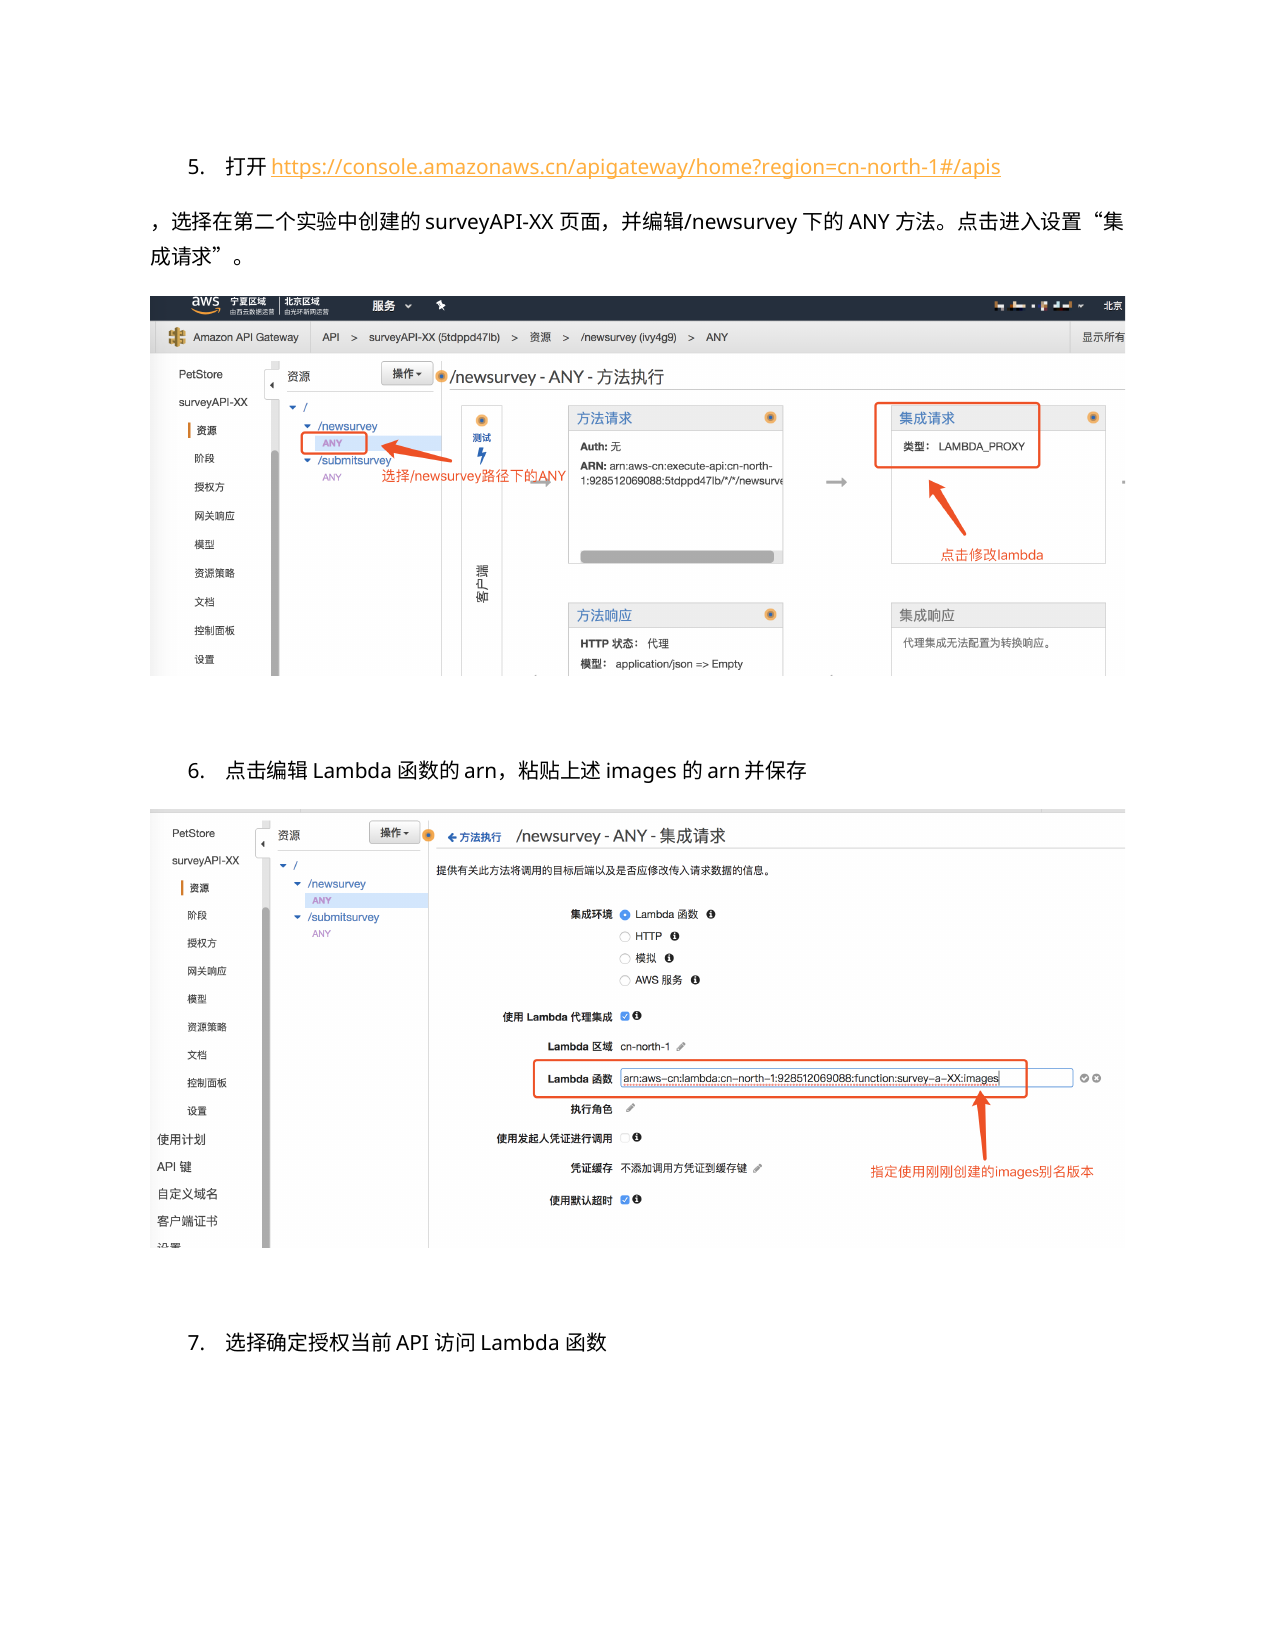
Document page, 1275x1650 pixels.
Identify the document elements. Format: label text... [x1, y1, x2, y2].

list 选择确定授权当前API 访问Lambda 函数 [187, 1326, 1125, 1357]
text ，选择在第二个实验中创建的surveyAPI-XX 页面，并编辑/newsurvey 下的ANY 方法。点击进入设置“集成请求”。 [150, 206, 1125, 271]
picture [150, 809, 1125, 1248]
list 点击编辑Lambda 函数的arn，粘贴上述images 的arn并保存 [187, 754, 1125, 784]
picture [150, 296, 1125, 676]
list 打开https://console.amazonaws.cn/apigateway/home?region=cn-north-1#/apis [187, 150, 1125, 180]
